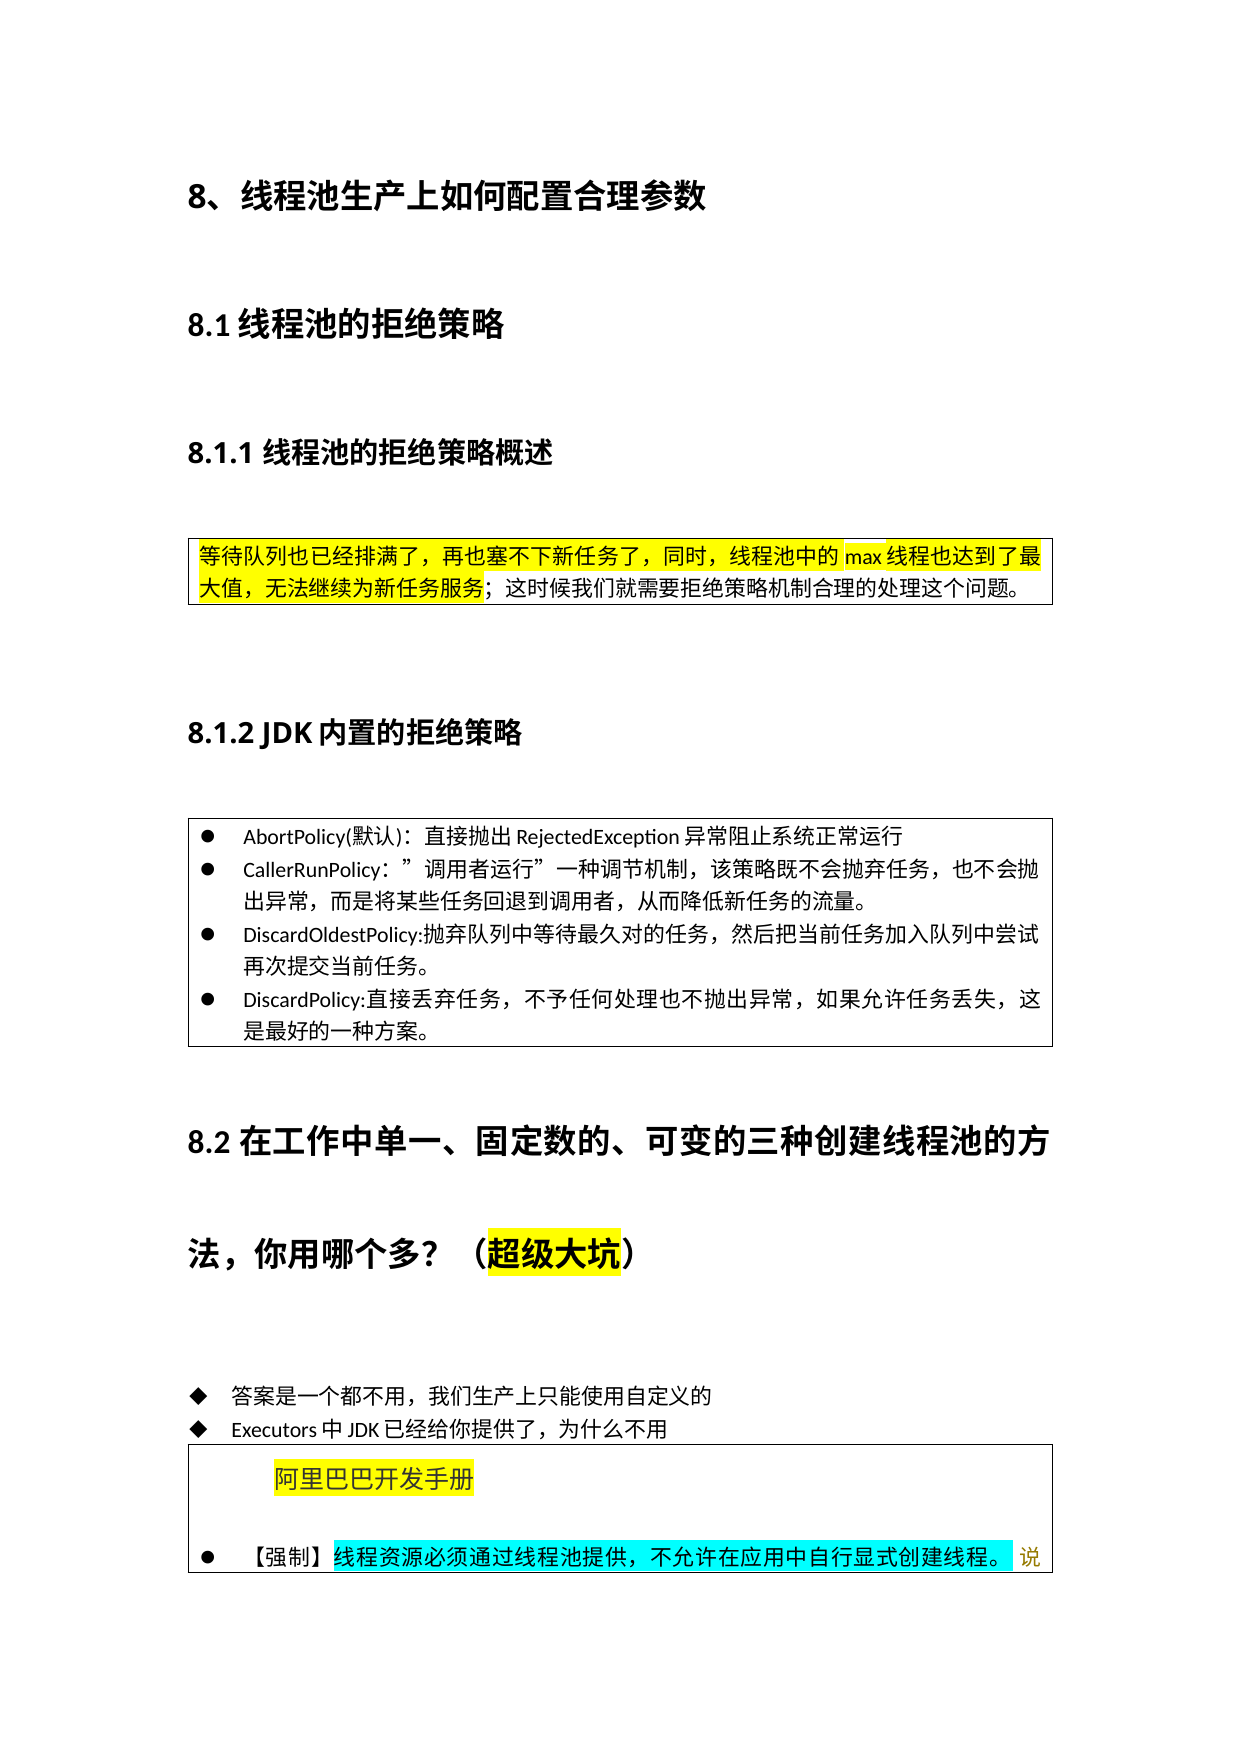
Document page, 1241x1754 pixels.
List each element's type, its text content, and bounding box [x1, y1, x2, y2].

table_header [189, 1445, 1052, 1572]
subtitle 8.1.2 JDK内置的拒绝策略 [187, 699, 1053, 764]
subtitle 8.1 线程池的拒绝策略 [187, 289, 1053, 354]
subtitle 8.2 在工作中单一、固定数的、可变的三种创建线程池的方法，你用哪个多？（超级大坑） [187, 1107, 1053, 1284]
subtitle 8.1.1 线程池的拒绝策略概述 [187, 419, 1053, 484]
table_header 等待队列也已经排满了，再也塞不下新任务了，同时，线程池中的max线程也达到了最大值，无法继续为新任务服务；这时候我们就需要拒绝策略机制合理的处理这个问题。 [484, 539, 1052, 603]
list Executors中JDK已经给你提供了，为什么不用 [187, 1411, 1053, 1444]
subtitle 8、线程池生产上如何配置合理参数 [187, 162, 1053, 227]
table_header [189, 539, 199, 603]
list 答案是一个都不用，我们生产上只能使用自定义的 [187, 1379, 1053, 1411]
table_header AbortPolicy(默认)：直接抛出RejectedException异常阻止系统正常运行 CallerRunPolicy：”调用者运行”一种调节机制，该策略既不会抛弃任务，也不会抛出异常，而是将某些任务回退到调用者，从而降低新任务的流量。 DiscardOldestPolicy:抛弃队列中等待最久对的任务，然后把当前任务加入队列中尝试再次提交当前任务。 DiscardPolicy:直接丢弃任务，不予任何处理也不抛出异常，如果允许任务丢失，这是最好的一种方案。 [189, 819, 1052, 1046]
